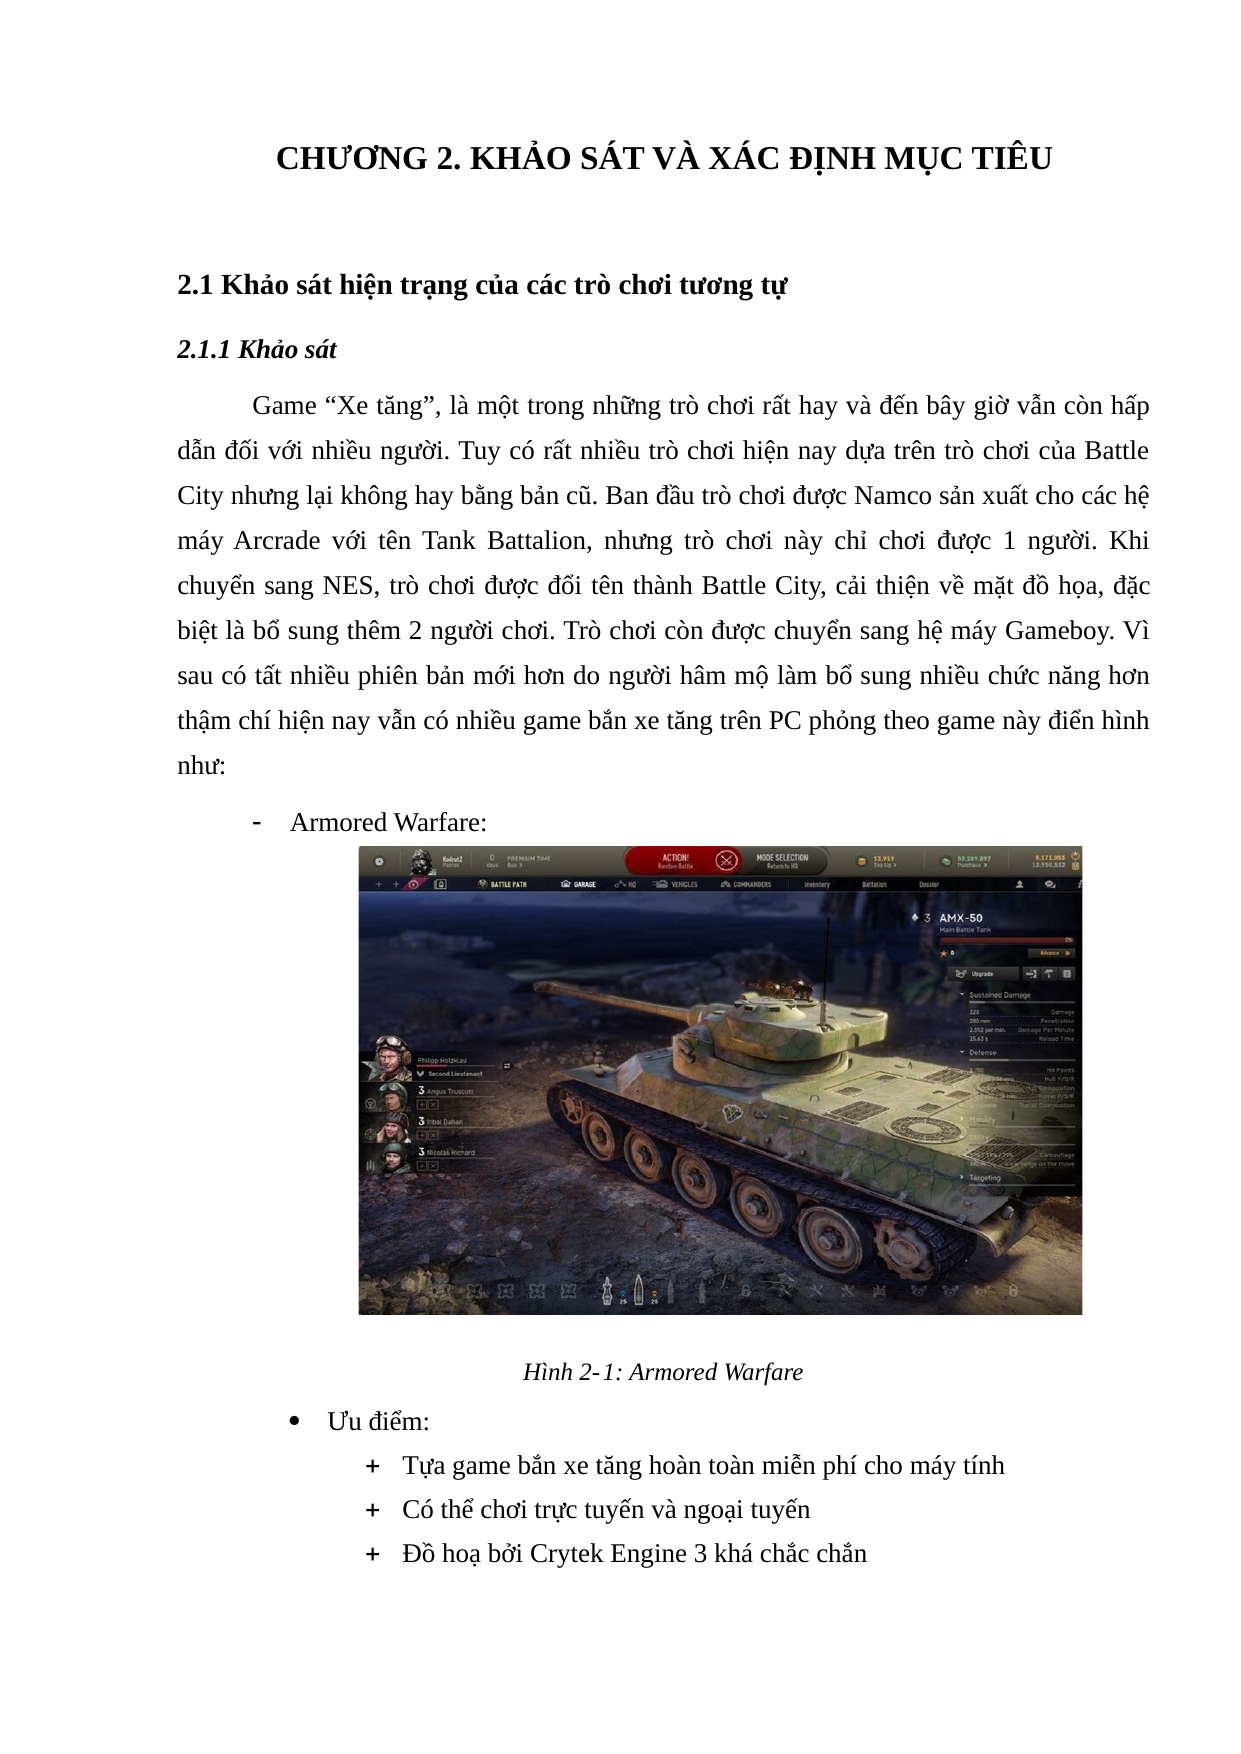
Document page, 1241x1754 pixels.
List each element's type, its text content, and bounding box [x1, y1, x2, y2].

picture [358, 846, 1083, 1315]
list Armored Warfare: [252, 802, 1152, 840]
list Đồ hoạ bởi Crytek Engine 3 khá chắc chắn [364, 1534, 1152, 1571]
list Tựa game bắn xe tăng hoàn toàn miễn phí cho máy tính [364, 1446, 1152, 1484]
text Game “Xe tăng”, là một trong những trò chơi rất hay và đến bây giờ vẫn còn hấp dẫn đối với nhiều người. Tuy có rất nhiều trò chơi hiện nay dựa trên trò chơi của Battle City nhưng lại không hay bằng bản cũ. Ban đầu trò chơi được Namco sản xuất cho các hệ máy Arcrade với tên Tank Battalion, nhưng trò chơi này chỉ chơi được 1 người. Khi chuyển sang NES, trò chơi được đổi tên thành Battle City, cải thiện về mặt đồ họa, đặc biệt là bổ sung thêm 2 người chơi. Trò chơi còn được chuyển sang hệ máy Gameboy. Vì sau có tất nhiều phiên bản mới hơn do người hâm mộ làm bổ sung nhiều chức năng hơn thậm chí hiện nay vẫn có nhiều game bắn xe tăng trên PC phỏng theo game này điển hình như: [177, 386, 1152, 784]
text Hình 2-1: Armored Warfare [177, 1352, 1152, 1390]
subtitle Khảo sát hiện trạng của các trò chơi tương tự [177, 265, 1152, 303]
subtitle Khảo sát [177, 330, 1152, 368]
list Có thể chơi trực tuyến và ngoại tuyến [364, 1490, 1152, 1527]
subtitle KHẢO SÁT VÀ XÁC ĐỊNH MỤC TIÊU [177, 120, 1152, 195]
list Ưu điểm: [289, 1402, 1152, 1440]
